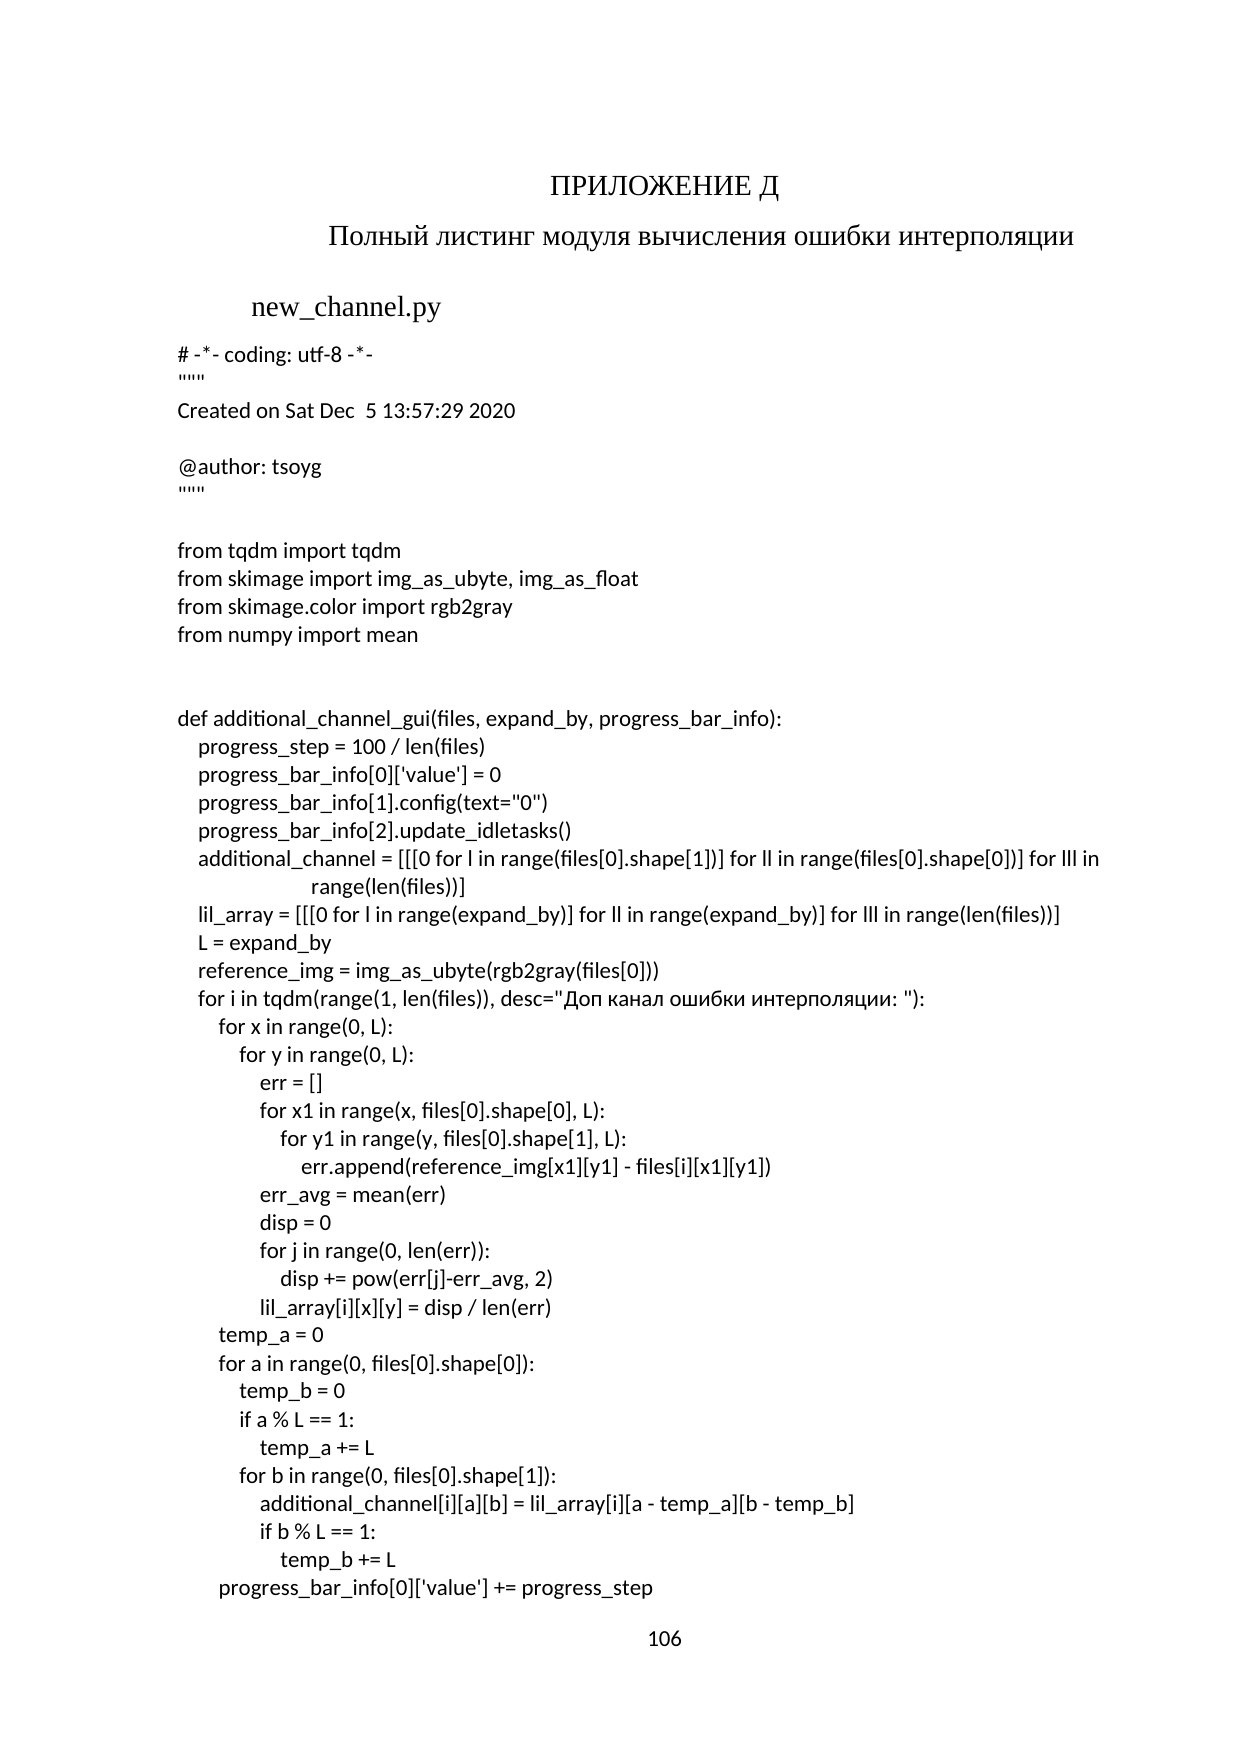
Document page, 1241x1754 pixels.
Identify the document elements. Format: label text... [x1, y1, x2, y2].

text Полный листинг модуля вычисления ошибки интерполяции [251, 218, 1152, 252]
text progress_bar_info[2].update_idletasks() [177, 816, 1152, 844]
text if a % L == 1: [177, 1405, 1152, 1433]
text progress_step = 100 / len(files) [177, 732, 1152, 760]
text from skimage.color import rgb2gray [177, 592, 1152, 620]
text additional_channel = [[[0 for l in range(files[0].shape[1])] for ll in range(files[0].shape[0])] for lll in [177, 844, 1152, 872]
text progress_bar_info[1].config(text="0") [177, 788, 1152, 816]
text for b in range(0, files[0].shape[1]): [177, 1461, 1152, 1489]
text temp_a += L [177, 1433, 1152, 1461]
text lil_array[i][x][y] = disp / len(err) [177, 1293, 1152, 1321]
text temp_b = 0 [177, 1377, 1152, 1405]
text err_avg = mean(err) [177, 1181, 1152, 1208]
text def additional_channel_gui(files, expand_by, progress_bar_info): [177, 704, 1152, 732]
text reference_img = img_as_ubyte(rgb2gray(files[0])) [177, 956, 1152, 984]
text err = [] [177, 1068, 1152, 1096]
text from numpy import mean [177, 620, 1152, 648]
text for i in tqdm(range(1, len(files)), desc="Доп канал ошибки интерполяции: "): [177, 984, 1152, 1012]
text @author: tsoyg [177, 452, 1152, 480]
text progress_bar_info[0]['value'] = 0 [177, 760, 1152, 788]
text from tqdm import tqdm [177, 536, 1152, 564]
text lil_array = [[[0 for l in range(expand_by)] for ll in range(expand_by)] for lll in range(len(files))] [177, 900, 1152, 928]
text if b % L == 1: [177, 1517, 1152, 1545]
text """ [177, 480, 1152, 508]
text from skimage import img_as_ubyte, img_as_float [177, 564, 1152, 592]
text for y1 in range(y, files[0].shape[1], L): [177, 1124, 1152, 1152]
text range(len(files))] [177, 872, 1152, 900]
text # -*- coding: utf-8 -*- [177, 340, 1152, 368]
text for x in range(0, L): [177, 1012, 1152, 1040]
text """ [177, 368, 1152, 396]
text Created on Sat Dec 5 13:57:29 2020 [177, 396, 1152, 424]
text temp_b += L [177, 1545, 1152, 1573]
text Приложение Д [177, 168, 1152, 202]
text temp_a = 0 [177, 1321, 1152, 1349]
text err.append(reference_img[x1][y1] - files[i][x1][y1]) [177, 1152, 1152, 1181]
text disp = 0 [177, 1208, 1152, 1237]
text disp += pow(err[j]-err_avg, 2) [177, 1264, 1152, 1293]
text for j in range(0, len(err)): [177, 1237, 1152, 1264]
text for a in range(0, files[0].shape[0]): [177, 1349, 1152, 1377]
text L = expand_by [177, 928, 1152, 956]
text for x1 in range(x, files[0].shape[0], L): [177, 1096, 1152, 1124]
text new_channel.py [177, 289, 1152, 323]
text progress_bar_info[0]['value'] += progress_step [177, 1573, 1152, 1601]
text additional_channel[i][a][b] = lil_array[i][a - temp_a][b - temp_b] [177, 1489, 1152, 1517]
text for y in range(0, L): [177, 1040, 1152, 1068]
